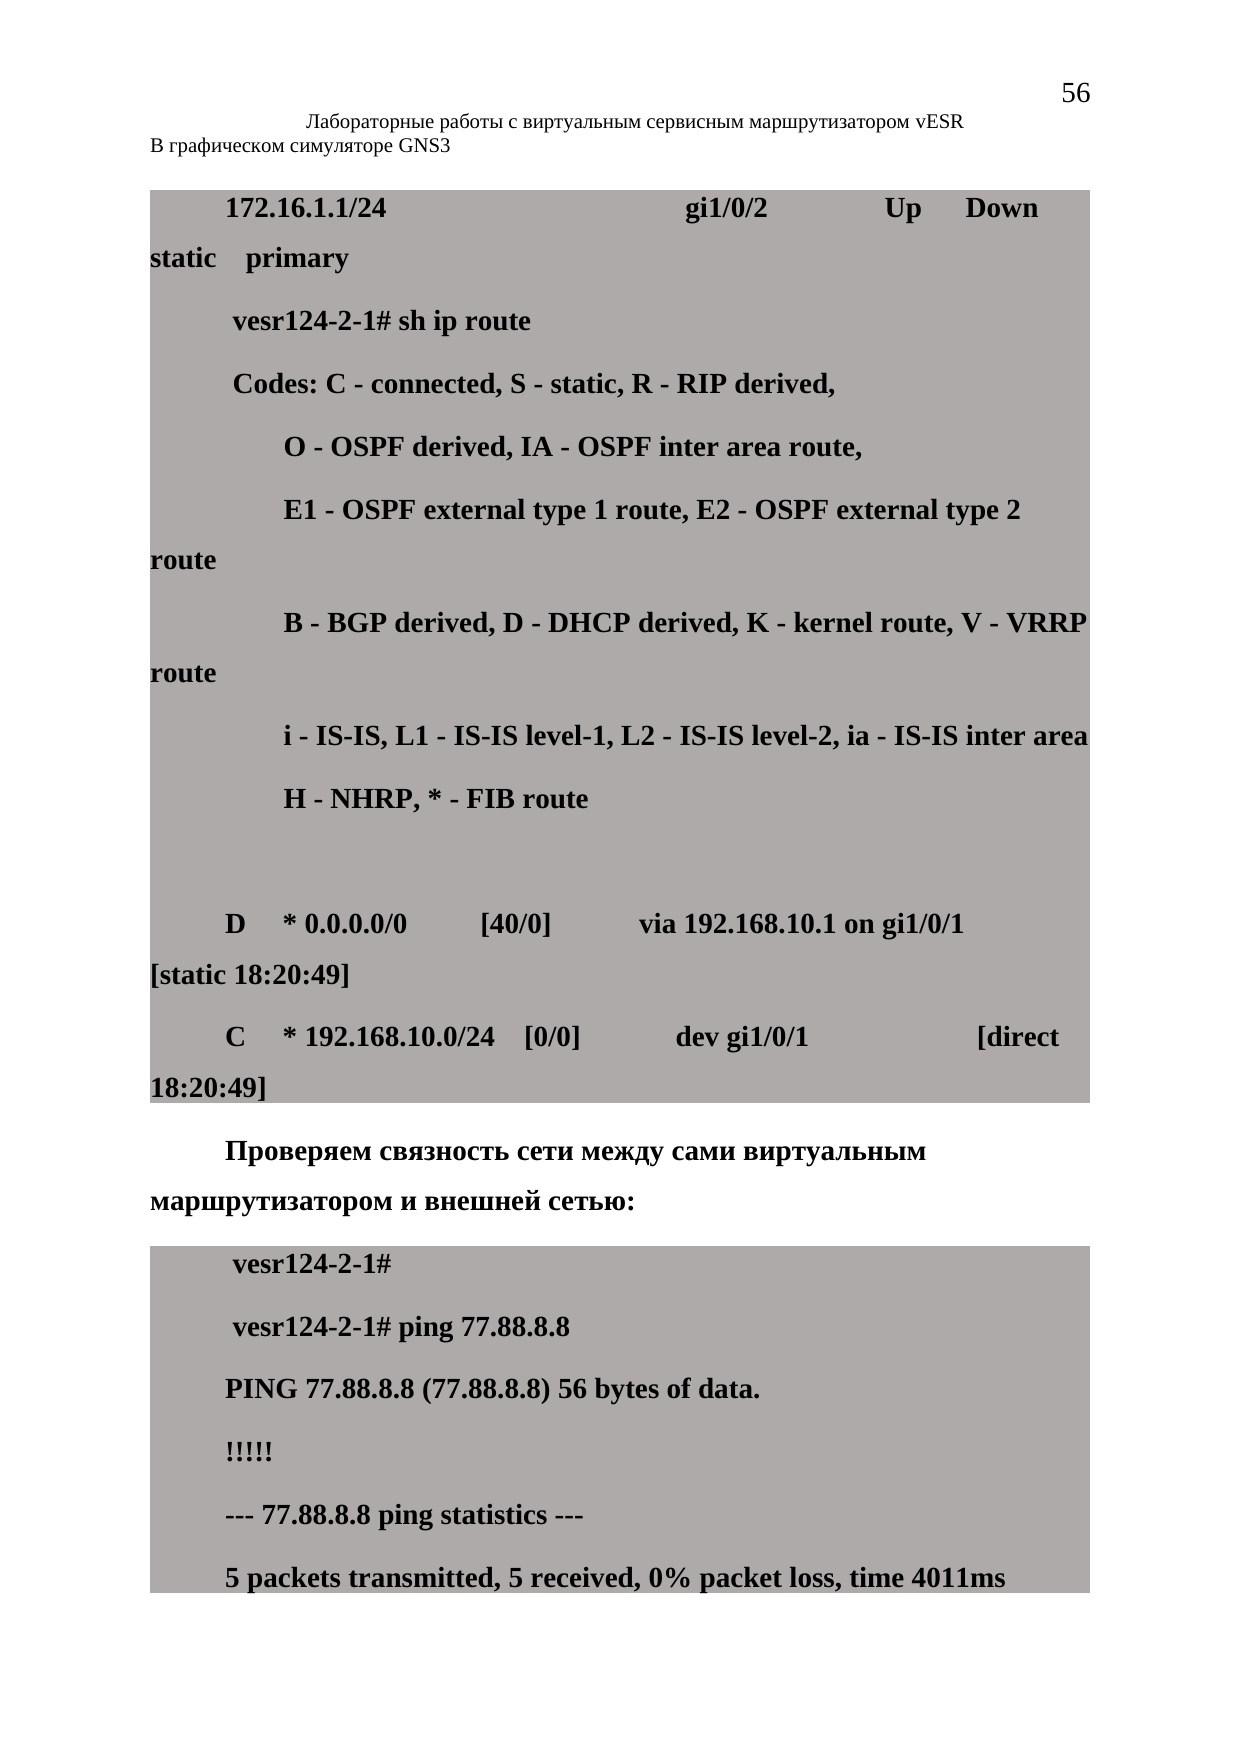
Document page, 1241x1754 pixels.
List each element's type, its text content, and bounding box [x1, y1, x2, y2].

text 5 packets transmitted, 5 received, 0% packet loss, time 4011ms [150, 1560, 1090, 1593]
text Проверяем связность сети между сами виртуальным маршрутизатором и внешней сетью: [150, 1133, 1090, 1217]
text E1 - OSPF external type 1 route, E2 - OSPF external type 2 route [150, 492, 1090, 576]
text C * 192.168.10.0/24 [0/0] dev gi1/0/1 [direct 18:20:49] [150, 1019, 1090, 1103]
text D * 0.0.0.0/0 [40/0] via 192.168.10.1 on gi1/0/1 [static 18:20:49] [150, 906, 1090, 990]
text H - NHRP, * - FIB route [150, 781, 1090, 814]
text Codes: C - connected, S - static, R - RIP derived, [150, 366, 1090, 400]
text i - IS-IS, L1 - IS-IS level-1, L2 - IS-IS level-2, ia - IS-IS inter area [150, 718, 1090, 752]
text !!!!! [150, 1434, 1090, 1468]
text vesr124-2-1# sh ip route [150, 303, 1090, 337]
text --- 77.88.8.8 ping statistics --- [150, 1497, 1090, 1531]
text O - OSPF derived, IA - OSPF inter area route, [150, 429, 1090, 462]
text vesr124-2-1# [150, 1246, 1090, 1279]
text B - BGP derived, D - DHCP derived, K - kernel route, V - VRRP route [150, 605, 1090, 689]
text PING 77.88.8.8 (77.88.8.8) 56 bytes of data. [150, 1371, 1090, 1405]
text vesr124-2-1# ping 77.88.8.8 [150, 1309, 1090, 1342]
text 172.16.1.1/24 gi1/0/2 Up Down static primary [150, 190, 1090, 274]
